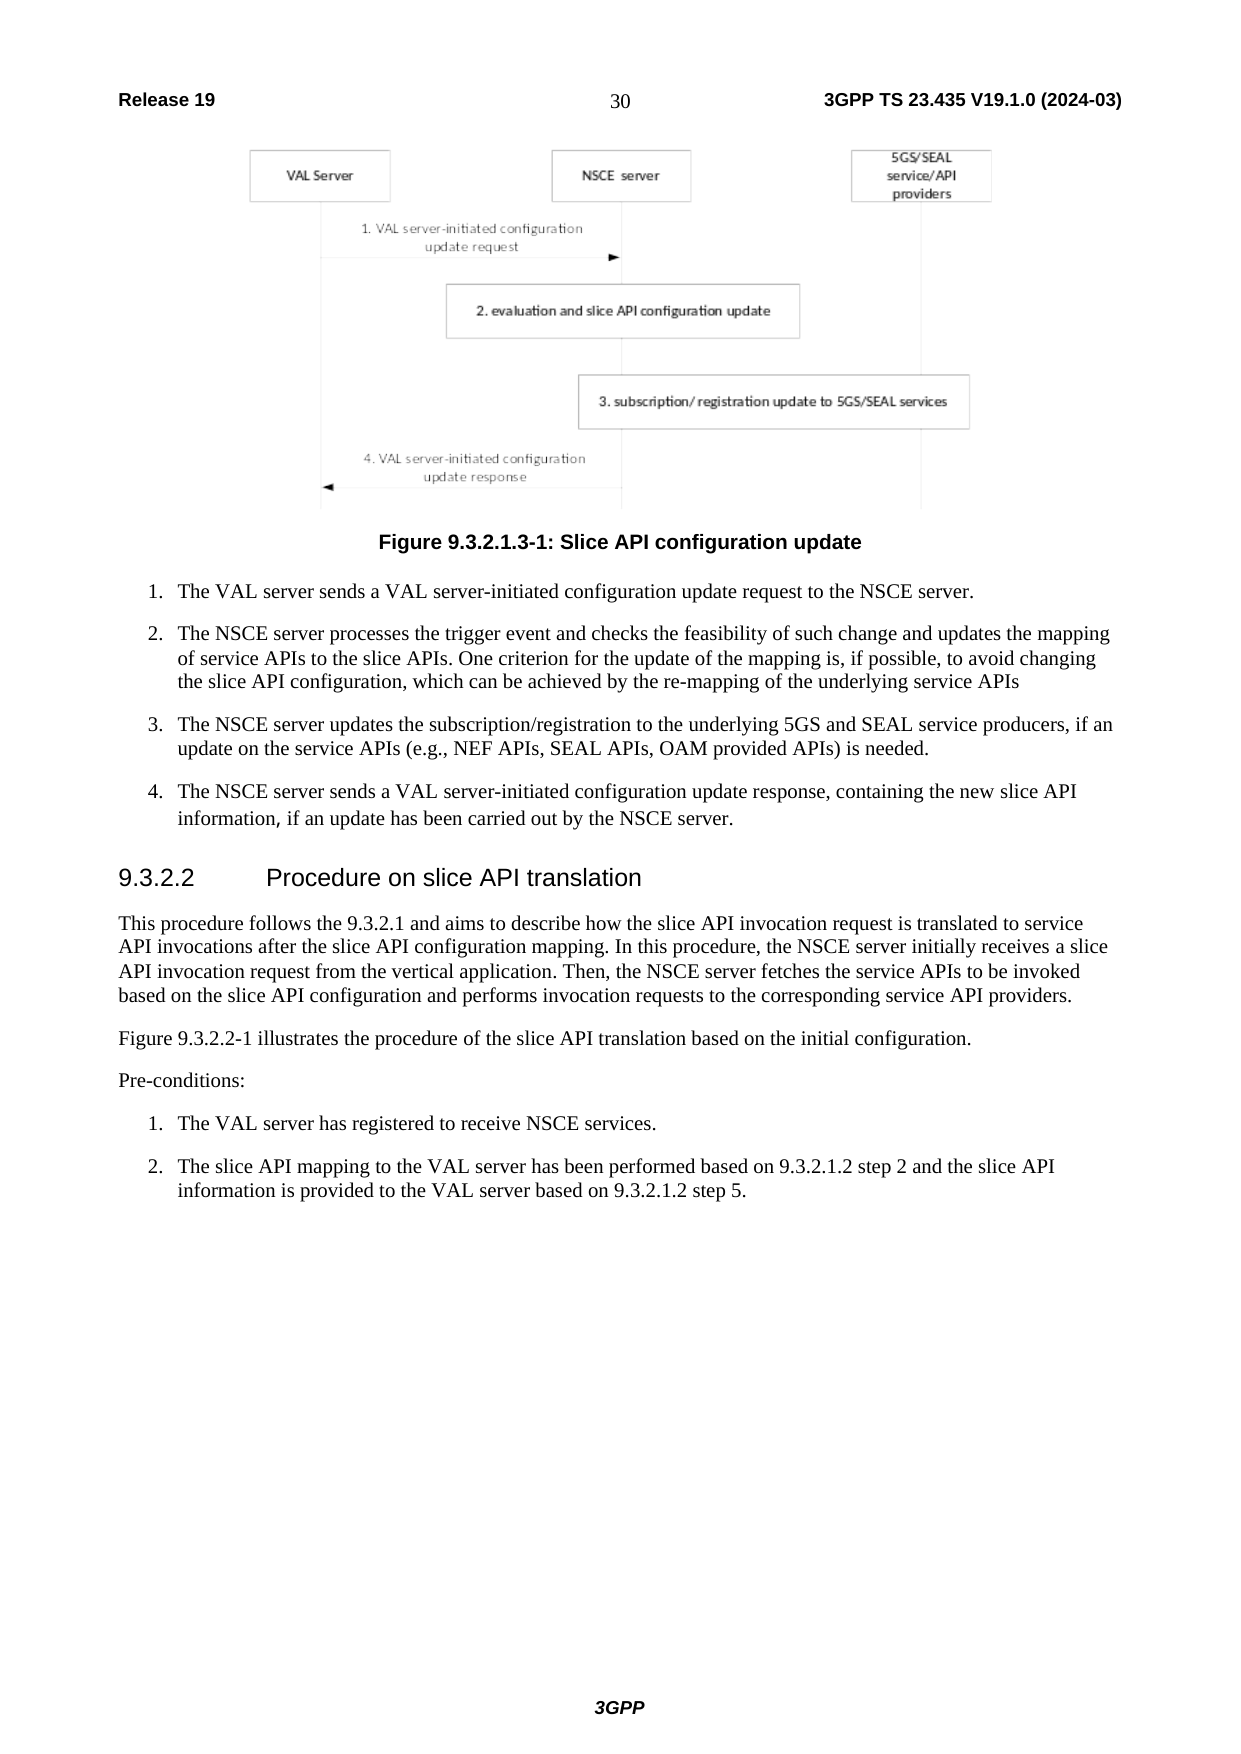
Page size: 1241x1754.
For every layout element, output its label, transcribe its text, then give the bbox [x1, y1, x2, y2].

text 2. The slice API mapping to the VAL server has been performed based on 9.3.2.1.2 step 2 and the slice API information is provided to the VAL server based on 9.3.2.1.2 step 5. [148, 1154, 1122, 1202]
text 1. The VAL server sends a VAL server-initiated configuration update request to the NSCE server. [148, 578, 1122, 603]
subtitle 9.3.2.2 Procedure on slice API translation [118, 863, 1122, 892]
text 4. The NSCE server sends a VAL server-initiated configuration update response, containing the new slice API information, if an update has been carried out by the NSCE server. [148, 779, 1122, 832]
text 3. The NSCE server updates the subscription/registration to the underlying 5GS and SEAL service producers, if an update on the service APIs (e.g., NEF APIs, SEAL APIs, OAM provided APIs) is needed. [148, 712, 1122, 760]
text 2. The NSCE server processes the trigger event and checks the feasibility of such change and updates the mapping of service APIs to the slice APIs. One criterion for the update of the mapping is, if possible, to avoid changing the slice API configuration, which can be achieved by the re-mapping of the underlying service APIs [148, 621, 1122, 693]
text Figure 9.3.2.2-1 illustrates the procedure of the slice API translation based on the initial configuration. [118, 1025, 1122, 1049]
text Pre-conditions: [118, 1068, 1122, 1092]
text This procedure follows the 9.3.2.1 and aims to describe how the slice API invocation request is translated to service API invocations after the slice API configuration mapping. In this procedure, the NSCE server initially receives a slice API invocation request from the vertical application. Then, the NSCE server fetches the service APIs to be invoked based on the slice API configuration and performs invocation requests to the corresponding service API providers. [118, 910, 1122, 1007]
text Figure 9.3.2.1.3-1: Slice API configuration update [118, 529, 1122, 553]
text 1. The VAL server has registered to receive NSCE services. [148, 1111, 1122, 1135]
